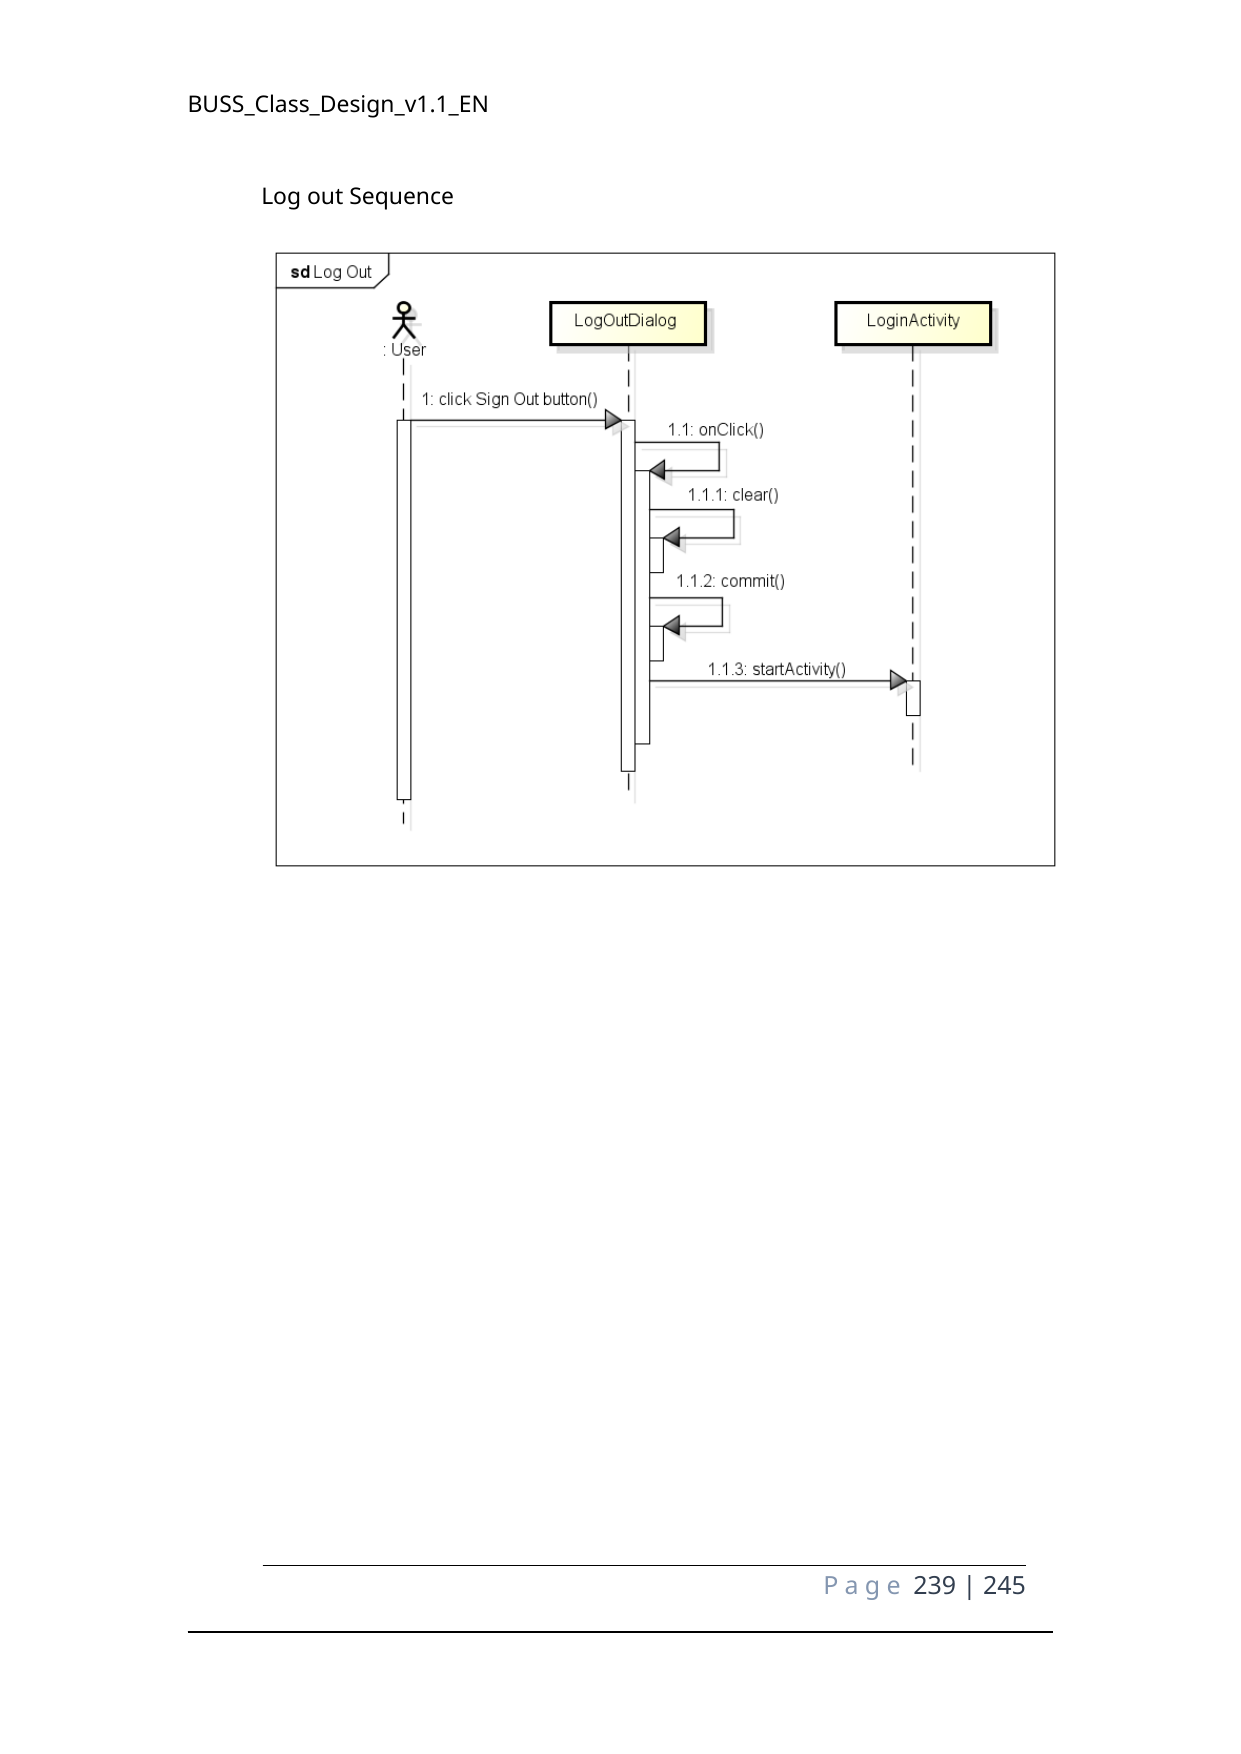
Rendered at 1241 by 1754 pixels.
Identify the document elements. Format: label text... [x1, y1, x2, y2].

picture [262, 239, 1068, 879]
subtitle Log out Sequence [261, 180, 1053, 211]
